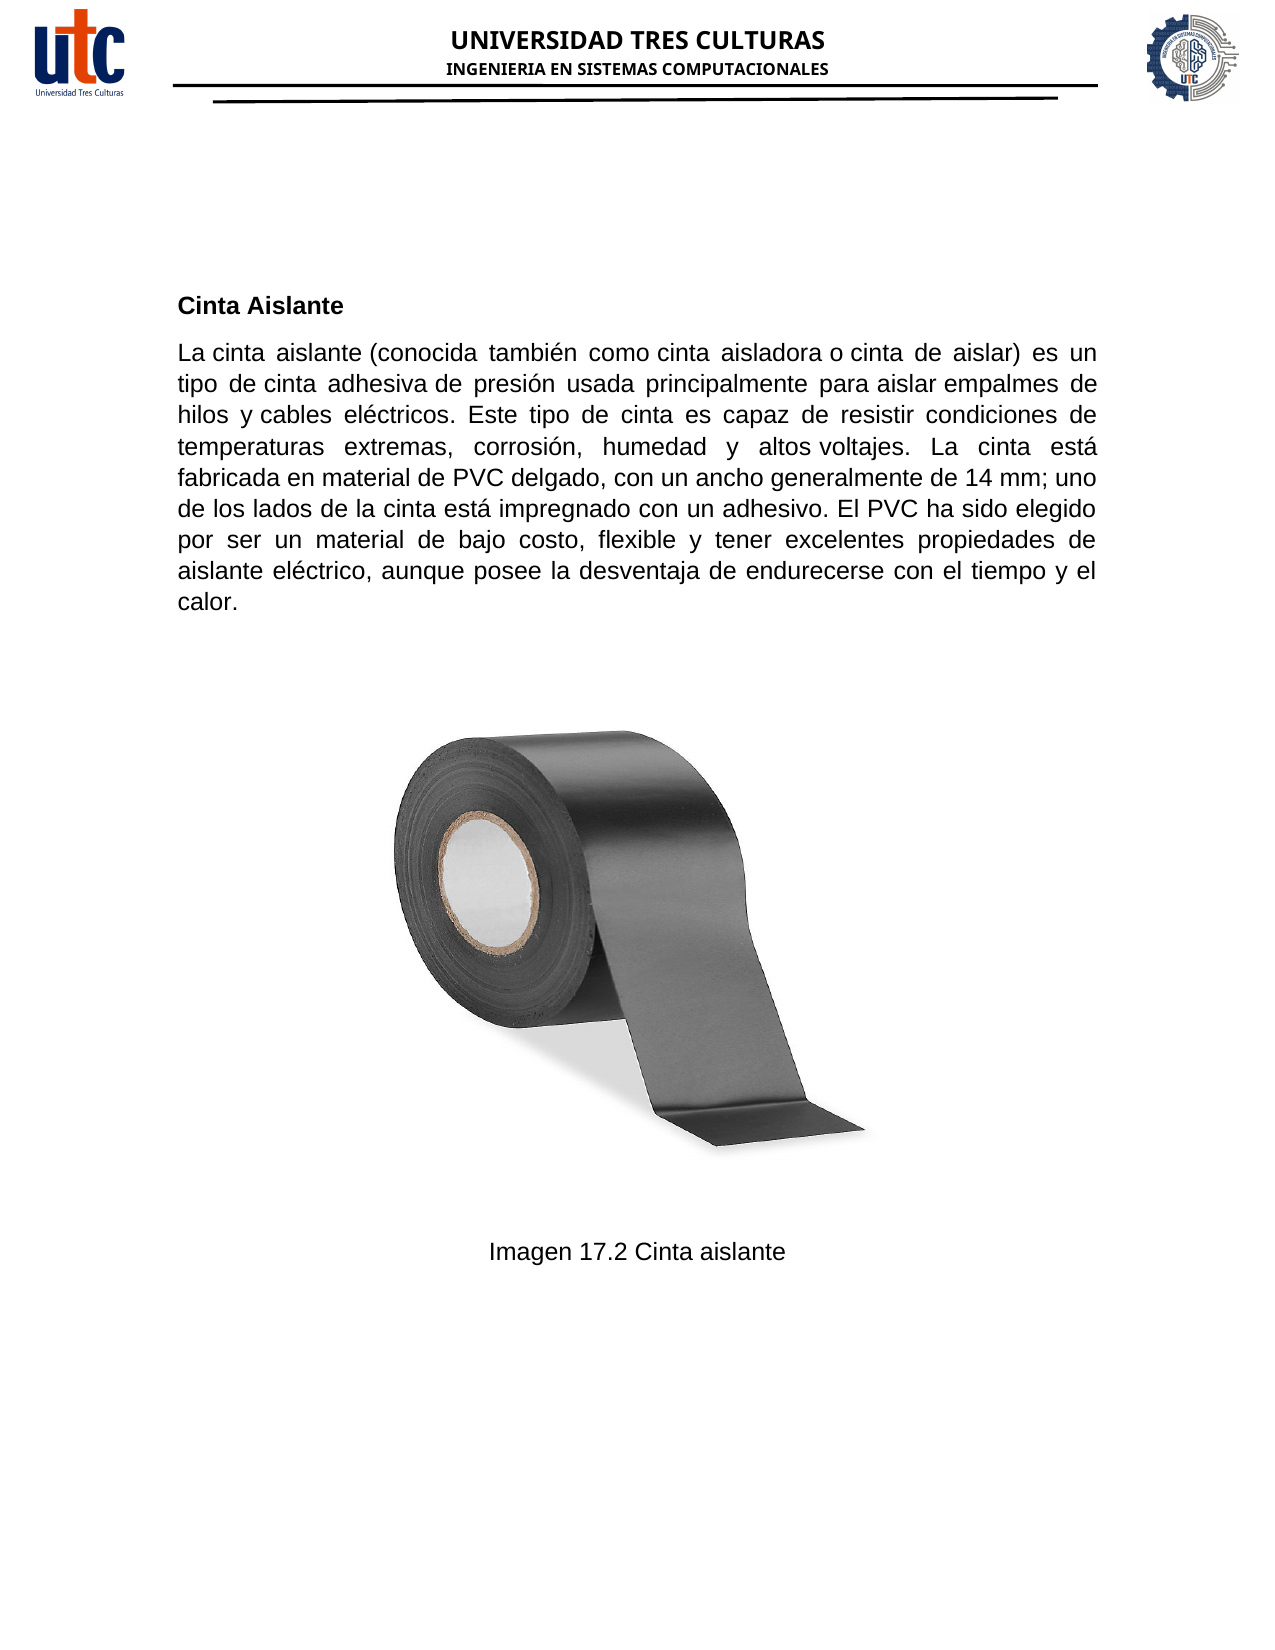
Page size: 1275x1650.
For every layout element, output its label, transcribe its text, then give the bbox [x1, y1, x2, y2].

picture [356, 719, 897, 1160]
picture [1147, 11, 1239, 104]
text Cinta Aislante [177, 291, 1098, 319]
text Imagen 17.2 Cinta aislante [177, 1237, 1098, 1266]
picture [34, 9, 125, 96]
text La cinta aislante (conocida también como cinta aisladora o cinta de aislar) es un tipo de cinta adhesiva de presión usada principalmente para aislar empalmes de hilos y cables eléctricos. Este tipo de cinta es capaz de resistir condiciones de temperaturas extremas, corrosión, humedad y altos voltajes. La cinta está fabricada en material de PVC delgado, con un ancho generalmente de 14 mm; uno de los lados de la cinta está impregnado con un adhesivo. El PVC ha sido elegido por ser un material de bajo costo, flexible y tener excelentes propiedades de aislante eléctrico, aunque posee la desventaja de endurecerse con el tiempo y el calor. [177, 338, 1098, 616]
